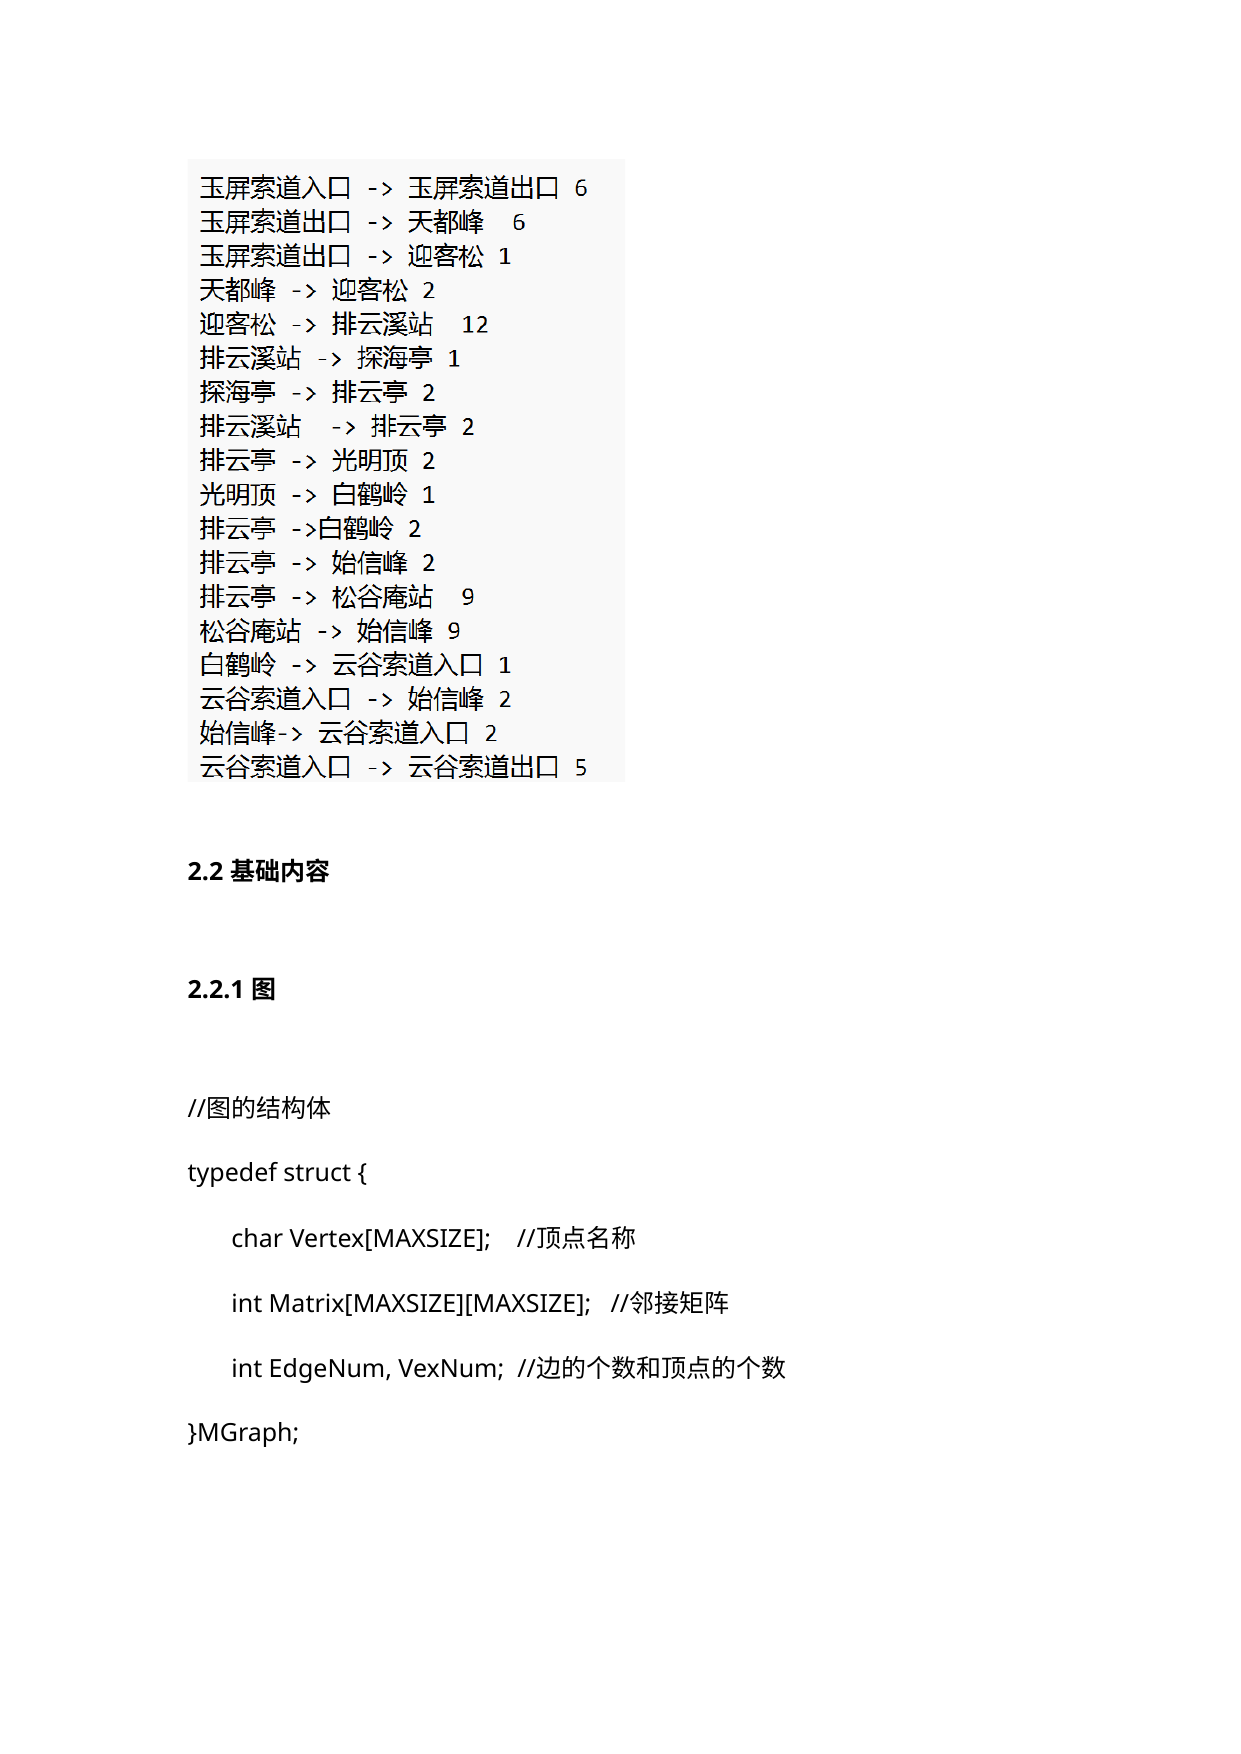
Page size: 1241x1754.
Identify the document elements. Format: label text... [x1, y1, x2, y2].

text char Vertex[MAXSIZE]; //顶点名称 [187, 1204, 1053, 1269]
subtitle 2.2.1 图 [187, 955, 1053, 1020]
subtitle 2.2 基础内容 [187, 837, 1053, 902]
text int EdgeNum, VexNum; //边的个数和顶点的个数 [187, 1334, 1053, 1399]
text int Matrix[MAXSIZE][MAXSIZE]; //邻接矩阵 [187, 1269, 1053, 1334]
text }MGraph; [187, 1399, 1053, 1464]
text typedef struct { [187, 1139, 1053, 1204]
text //图的结构体 [187, 1074, 1053, 1139]
picture [187, 159, 625, 782]
